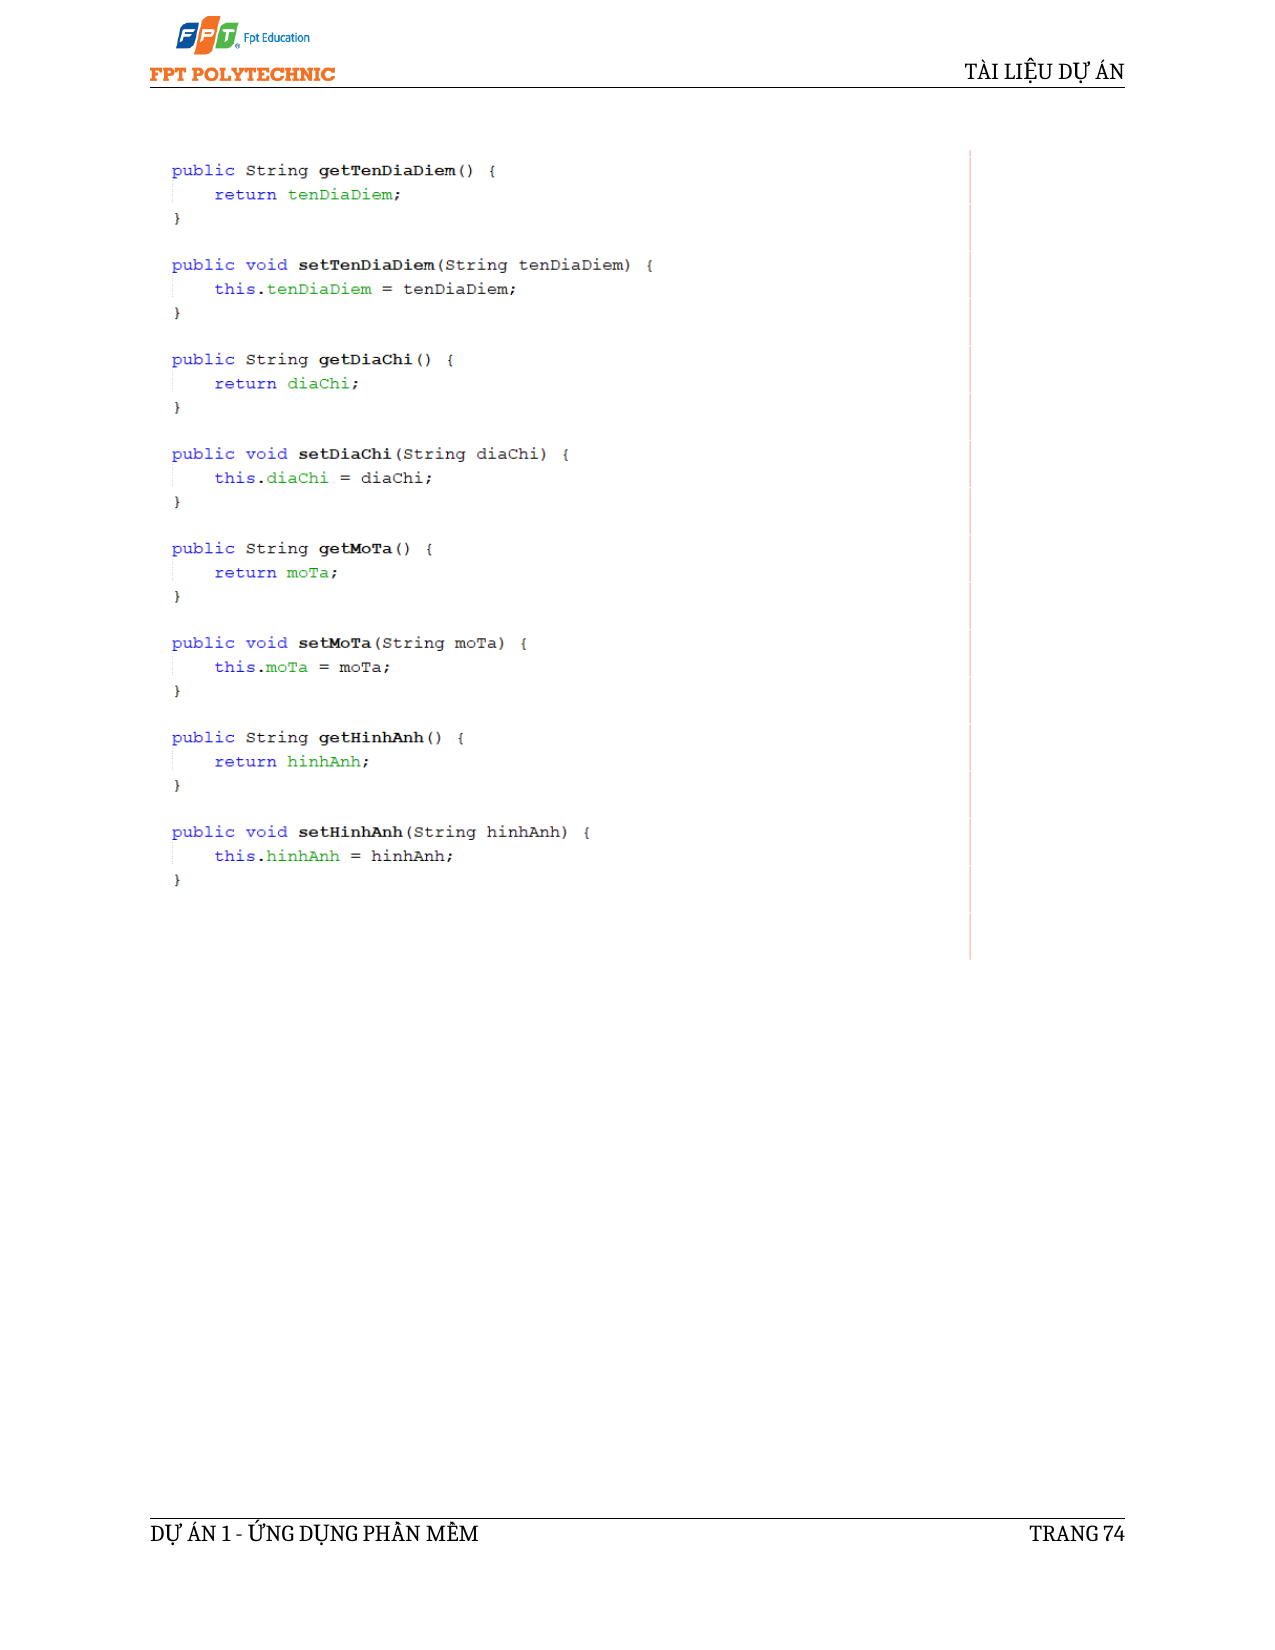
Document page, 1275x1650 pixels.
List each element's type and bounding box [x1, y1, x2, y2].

picture [150, 16, 337, 81]
picture [150, 150, 1125, 966]
